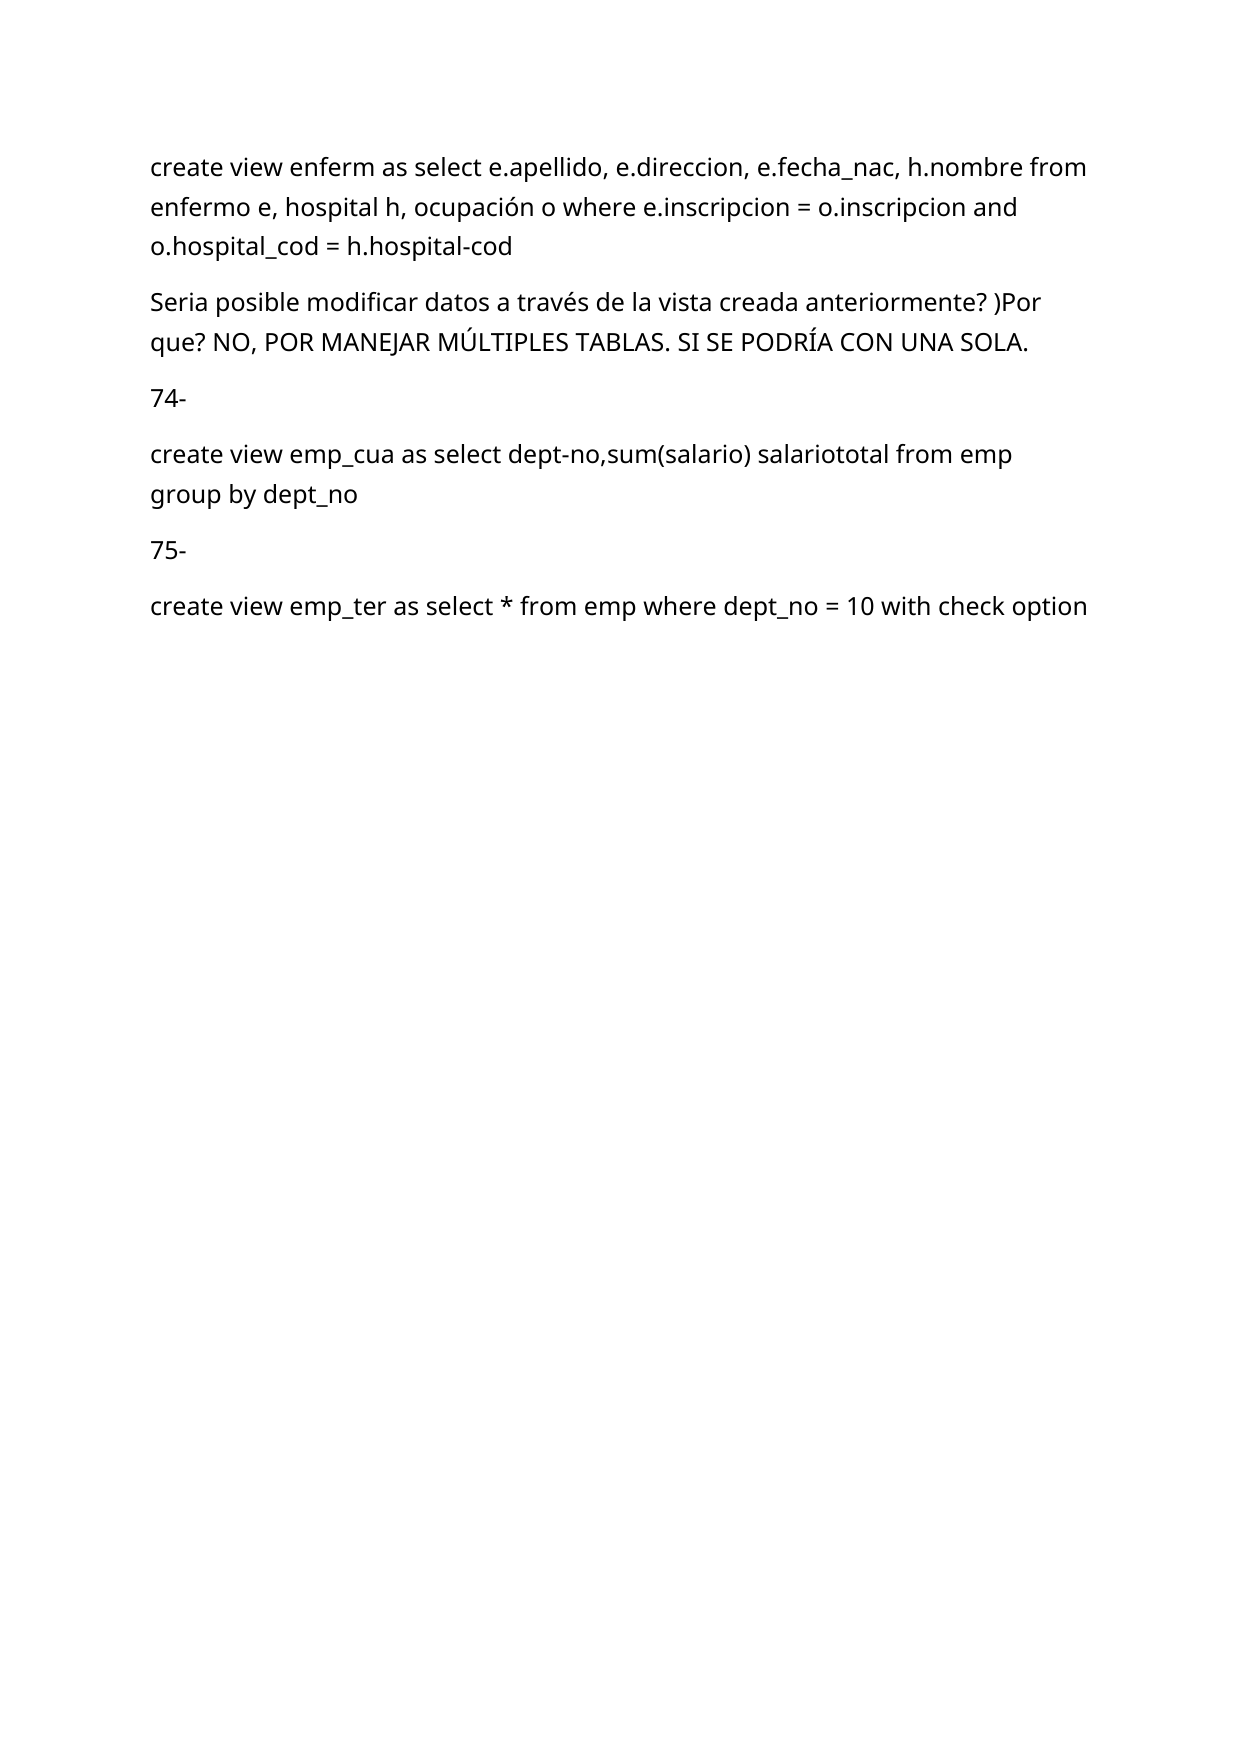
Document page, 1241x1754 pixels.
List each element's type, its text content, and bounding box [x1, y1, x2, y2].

text create view emp_cua as select dept-no,sum(salario) salariototal from emp group by dept_no [150, 437, 1090, 510]
text create view emp_ter as select * from emp where dept_no = 10 with check option [150, 589, 1090, 623]
text Seria posible modificar datos a través de la vista creada anteriormente? )Por que? NO, POR MANEJAR MÚLTIPLES TABLAS. SI SE PODRÍA CON UNA SOLA. [150, 285, 1090, 359]
text 74- [150, 381, 1090, 415]
text 75- [150, 532, 1090, 567]
text create view enferm as select e.apellido, e.direccion, e.fecha_nac, h.nombre from enfermo e, hospital h, ocupación o where e.inscripcion = o.inscripcion and o.hospital_cod = h.hospital-cod [150, 150, 1090, 263]
